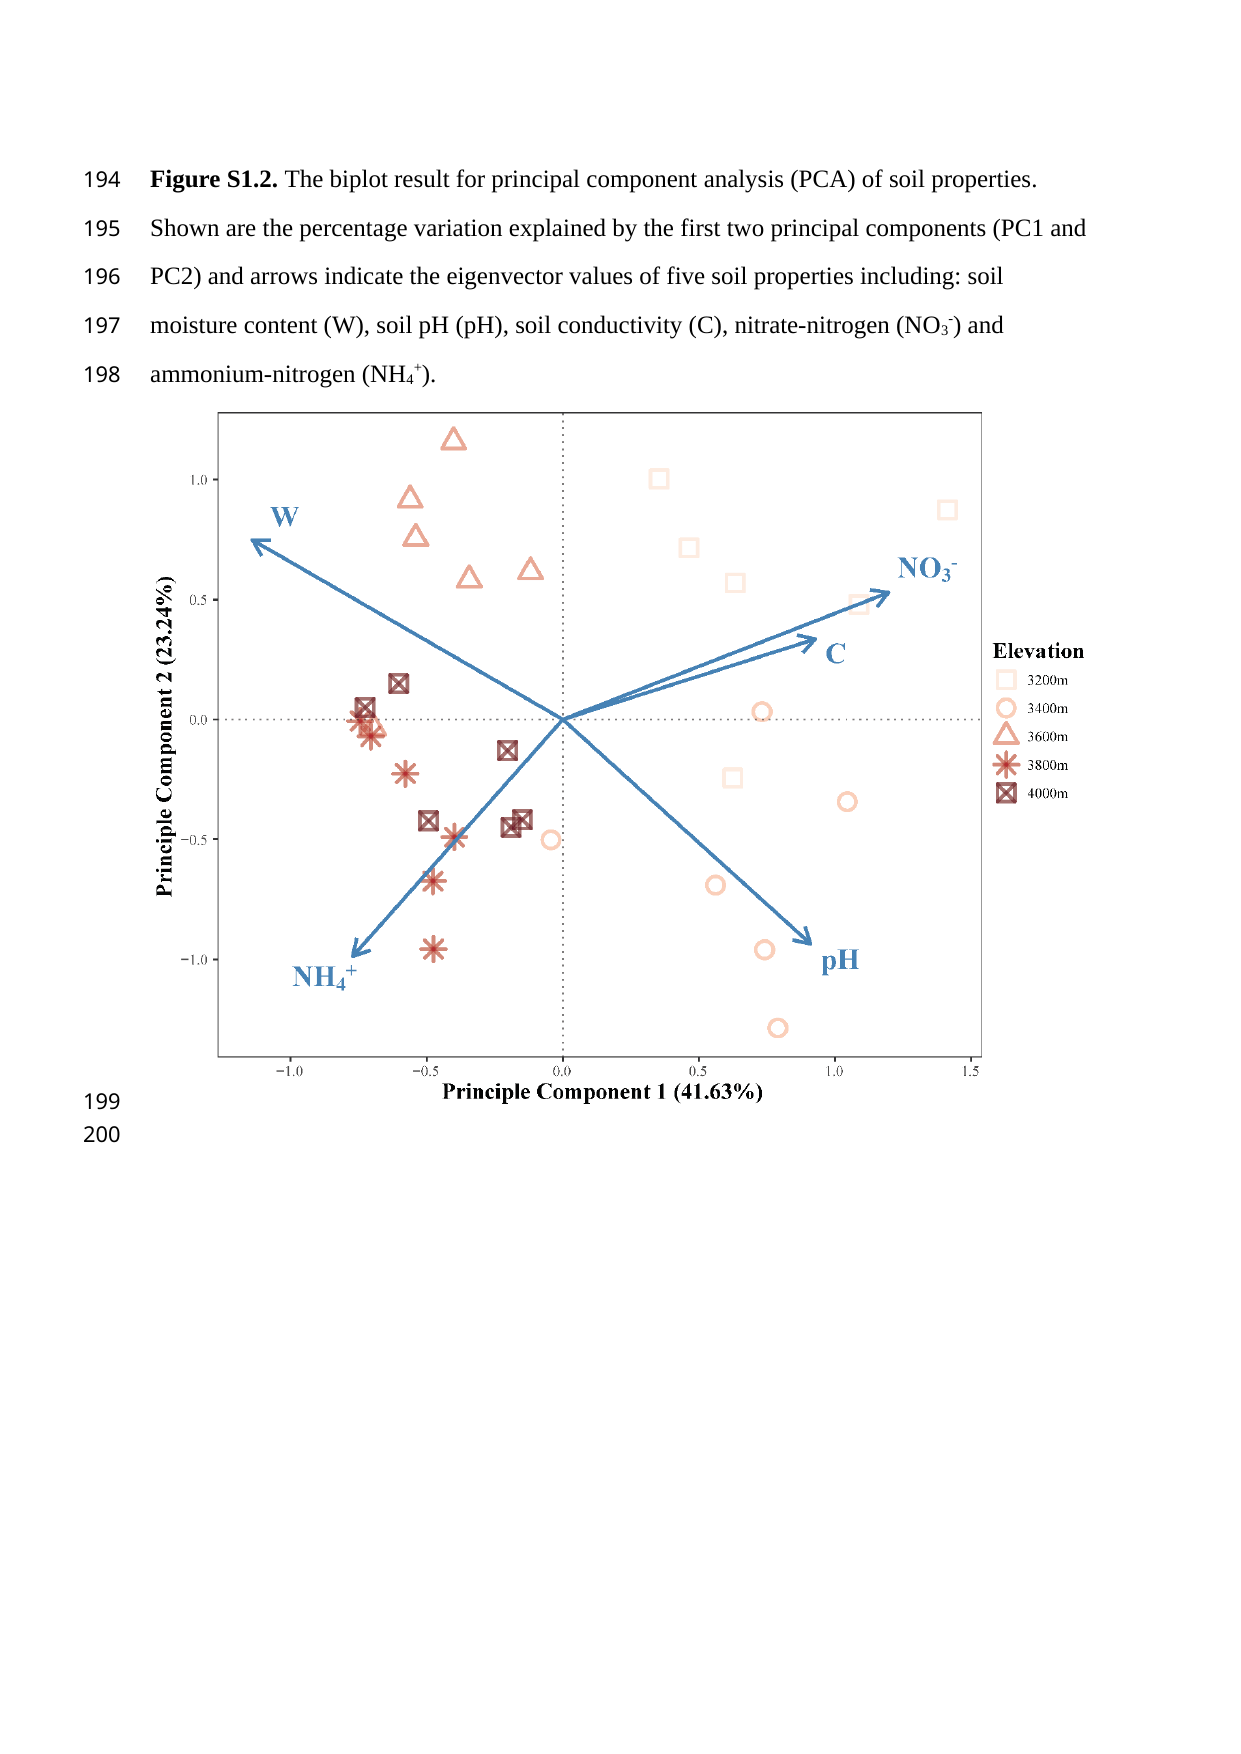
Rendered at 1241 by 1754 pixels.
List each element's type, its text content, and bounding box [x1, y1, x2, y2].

picture [150, 403, 1091, 1109]
text Figure S1.2. The biplot result for principal component analysis (PCA) of soil properties. Shown are the percentage variation explained by the first two principal components (PC1 and PC2) and arrows indicate the eigenvector values of five soil properties including: soil moisture content (W), soil pH (pH), soil conductivity (C), nitrate-nitrogen (NO3-) and ammonium-nitrogen (NH4+). [150, 162, 1090, 389]
